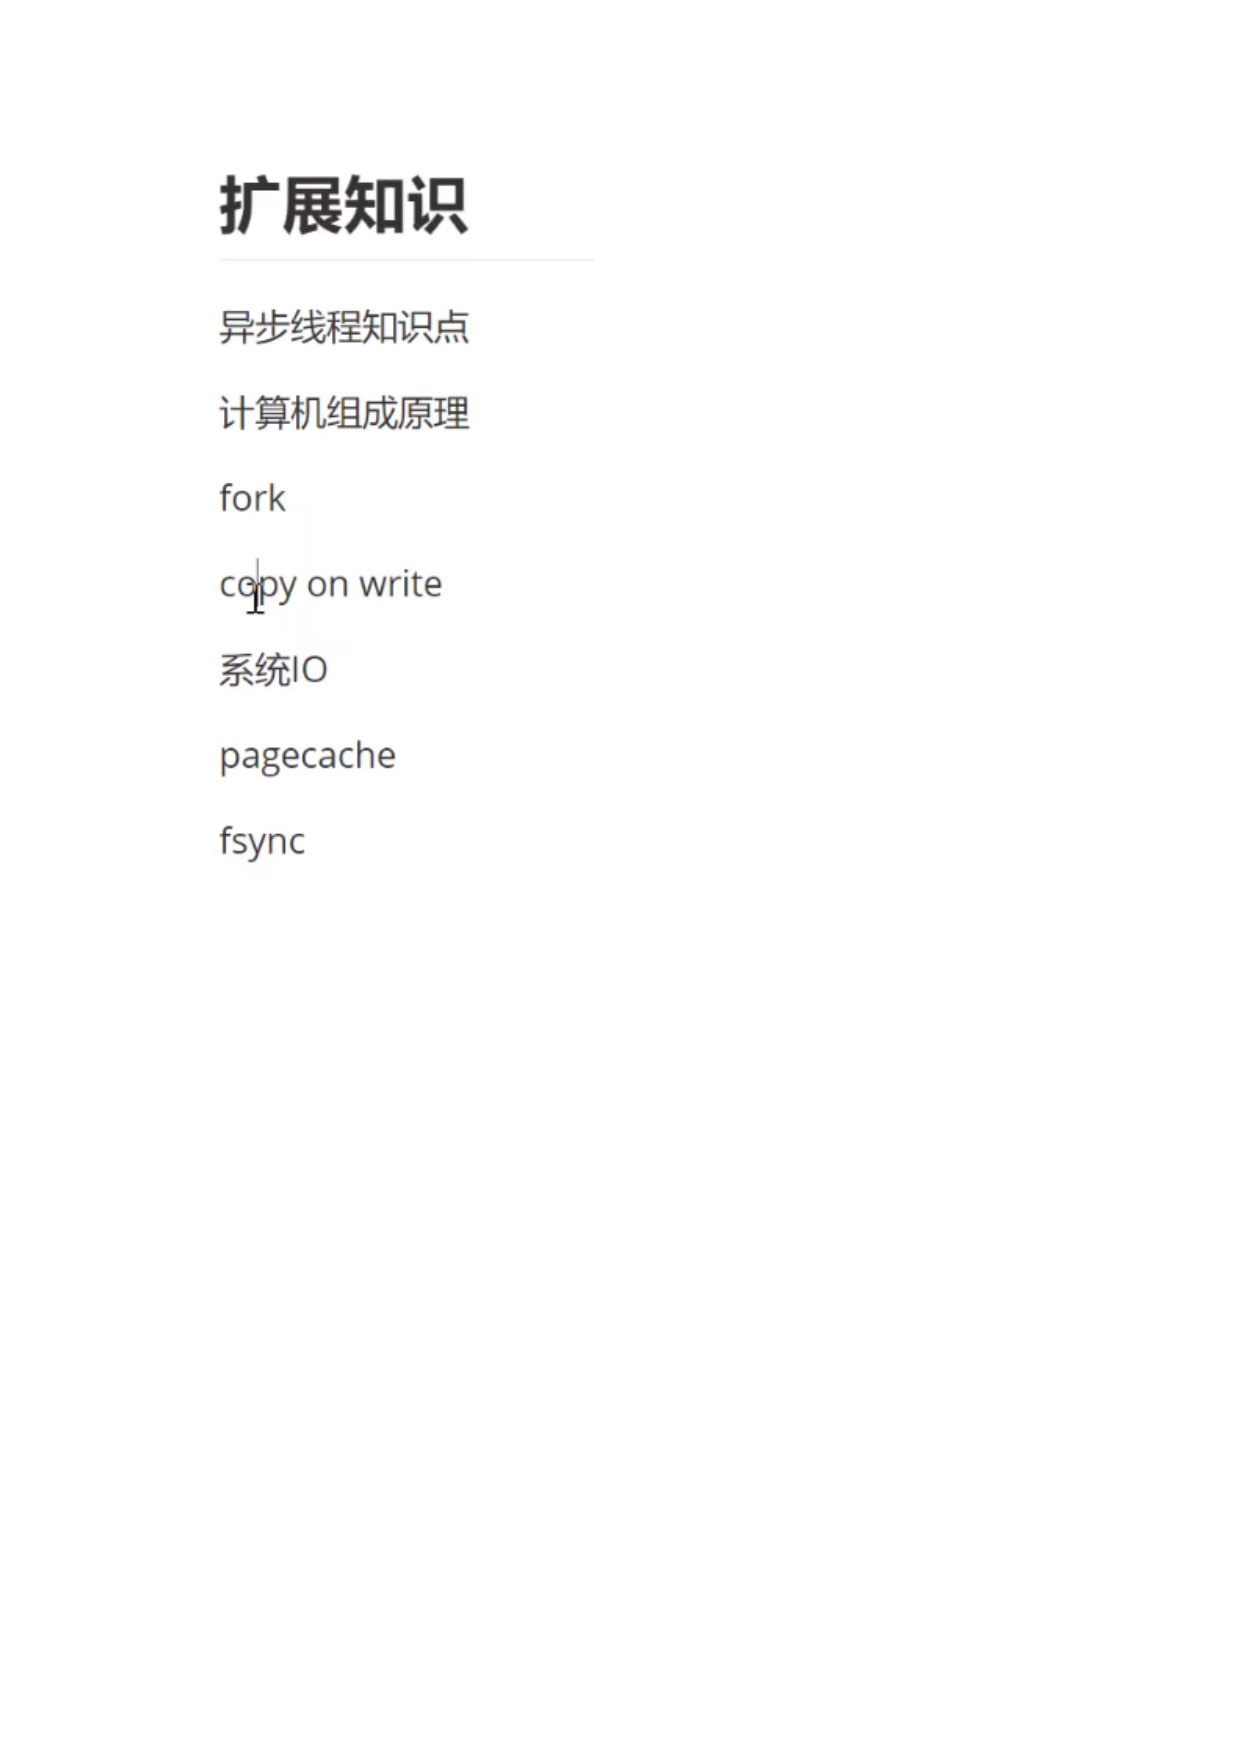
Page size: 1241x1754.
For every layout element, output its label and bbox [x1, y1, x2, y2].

picture [187, 162, 594, 881]
